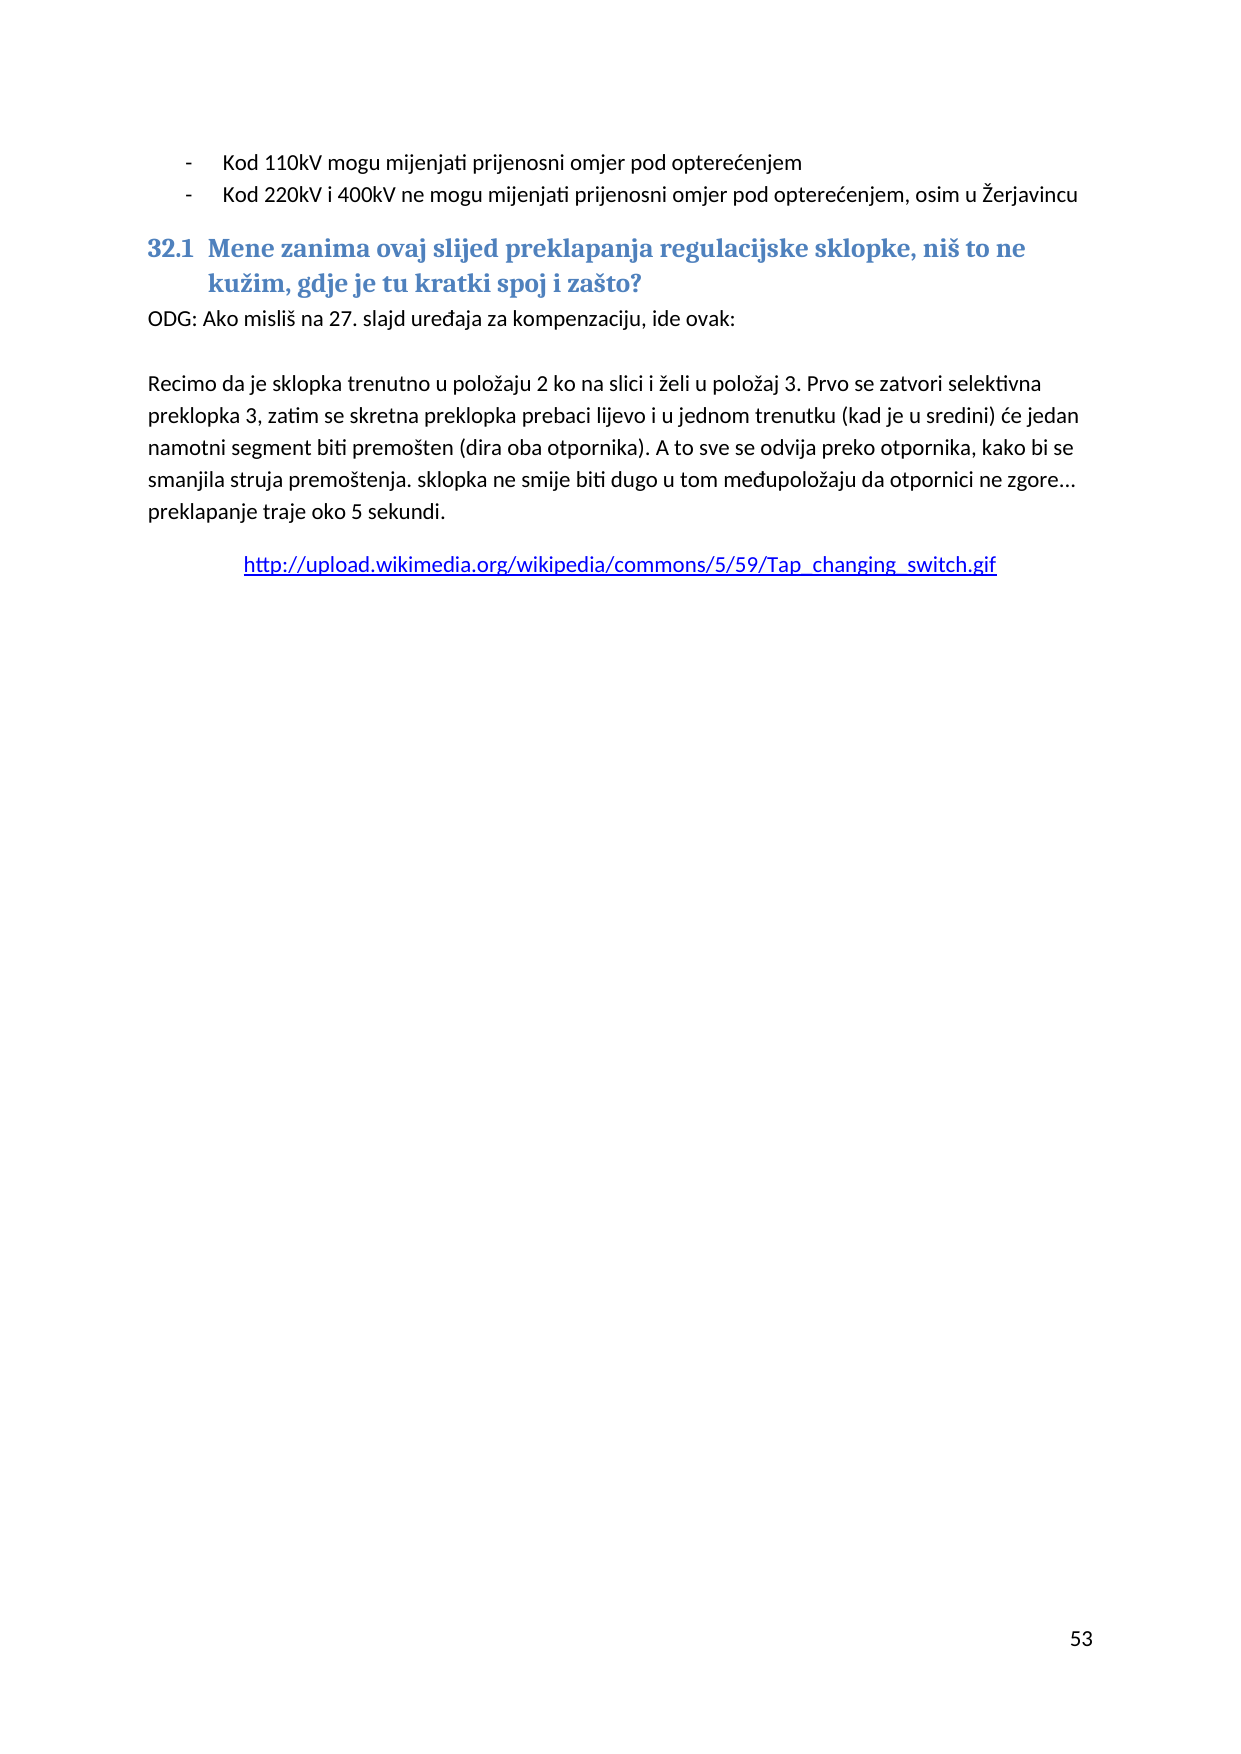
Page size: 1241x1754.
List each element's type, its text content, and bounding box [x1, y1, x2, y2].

text ODG: Ako misliš na 27. slajd uređaja za kompenzaciju, ide ovak: Recimo da je sklopka trenutno u položaju 2 ko na slici i želi u položaj 3. Prvo se zatvori selektivna preklopka 3, zatim se skretna preklopka prebaci lijevo i u jednom trenutku (kad je u sredini) će jedan namotni segment biti premošten (dira oba otpornika). A to sve se odvija preko otpornika, kako bi se smanjila struja premoštenja. sklopka ne smije biti dugo u tom međupoložaju da otpornici ne zgore... preklapanje traje oko 5 sekundi. [148, 304, 1093, 525]
list Kod 110kV mogu mijenjati prijenosni omjer pod opterećenjem [185, 148, 1093, 176]
list Kod 220kV i 400kV ne mogu mijenjati prijenosni omjer pod opterećenjem, osim u Žerjavincu [185, 180, 1093, 208]
subtitle Mene zanima ovaj slijed preklapanja regulacijske sklopke, niš to ne kužim, gdje je tu kratki spoj i zašto? [148, 233, 1093, 300]
text http://upload.wikimedia.org/wikipedia/commons/5/59/Tap_changing_switch.gif [148, 550, 1093, 578]
